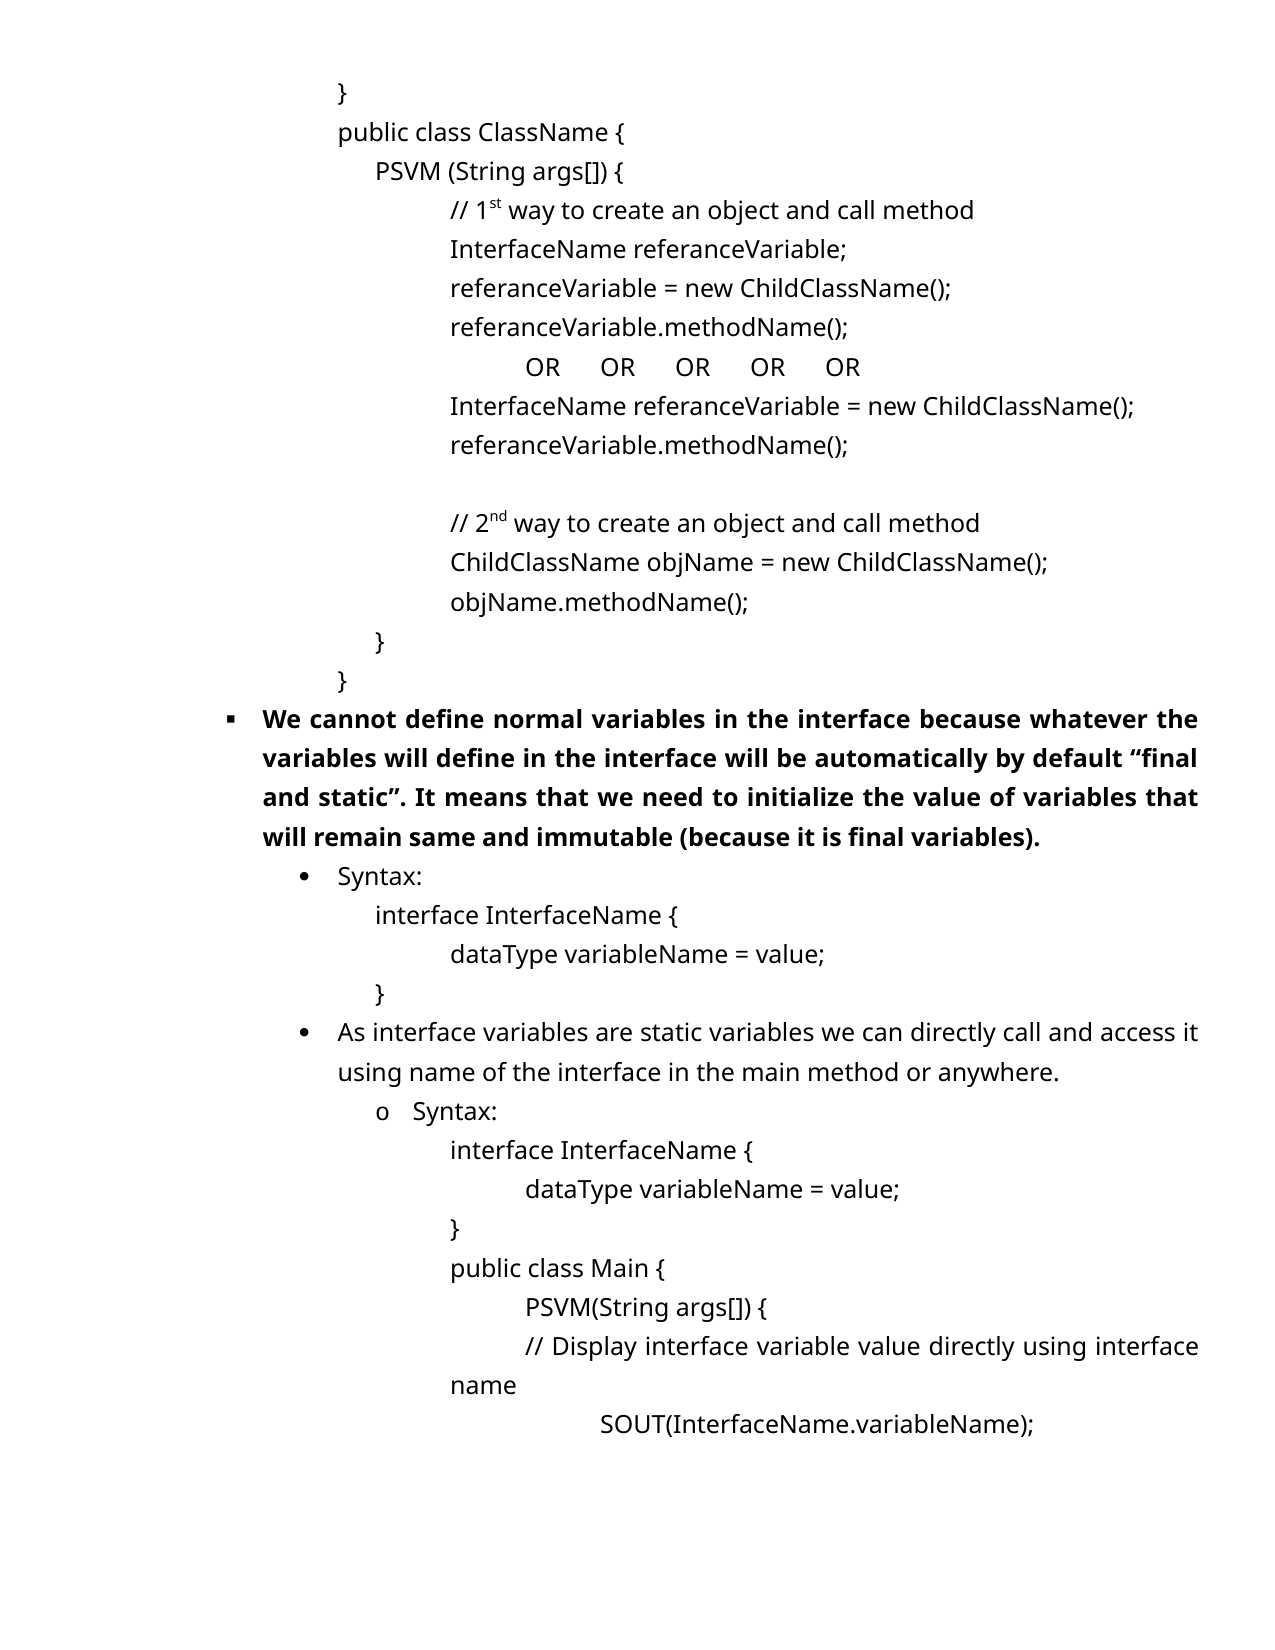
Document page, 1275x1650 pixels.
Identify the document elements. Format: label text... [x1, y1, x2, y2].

list dataType variableName = value; [375, 937, 1200, 971]
list // Display interface variable value directly using interface name [450, 1328, 1200, 1402]
list InterfaceName referanceVariable; [337, 232, 1200, 266]
list } [337, 623, 1200, 657]
list referanceVariable = new ChildClassName(); [337, 271, 1200, 305]
list PSVM (String args[]) { [337, 153, 1200, 187]
list dataType variableName = value; [375, 1172, 1200, 1206]
list referanceVariable.methodName(); [337, 427, 1200, 462]
list interface InterfaceName { [375, 1133, 1200, 1167]
list } [337, 75, 1200, 109]
list PSVM(String args[]) { [375, 1289, 1200, 1323]
list public class ClassName { [337, 114, 1200, 148]
list Syntax: [375, 1093, 1200, 1128]
list We cannot define normal variables in the interface because whatever the variables will define in the interface will be automatically by default “final and static”. It means that we need to initialize the value of variables that will remain same and immutable (because it is final variables). [225, 702, 1200, 853]
list } [337, 662, 1200, 697]
list Syntax: [300, 858, 1200, 892]
list OR OR OR OR OR [337, 349, 1200, 383]
list objName.methodName(); [337, 584, 1200, 618]
list // 1st way to create an object and call method [337, 192, 1200, 227]
list InterfaceName referanceVariable = new ChildClassName(); [337, 388, 1200, 422]
list SOUT(InterfaceName.variableName); [525, 1407, 1200, 1441]
list As interface variables are static variables we can directly call and access it using name of the interface in the main method or anywhere. [300, 1015, 1200, 1088]
list } [375, 976, 1200, 1010]
list public class Main { [375, 1250, 1200, 1284]
list referanceVariable.methodName(); [337, 310, 1200, 344]
list // 2nd way to create an object and call method [337, 506, 1200, 540]
list } [375, 1211, 1200, 1245]
list interface InterfaceName { [375, 897, 1200, 932]
list ChildClassName objName = new ChildClassName(); [337, 545, 1200, 579]
